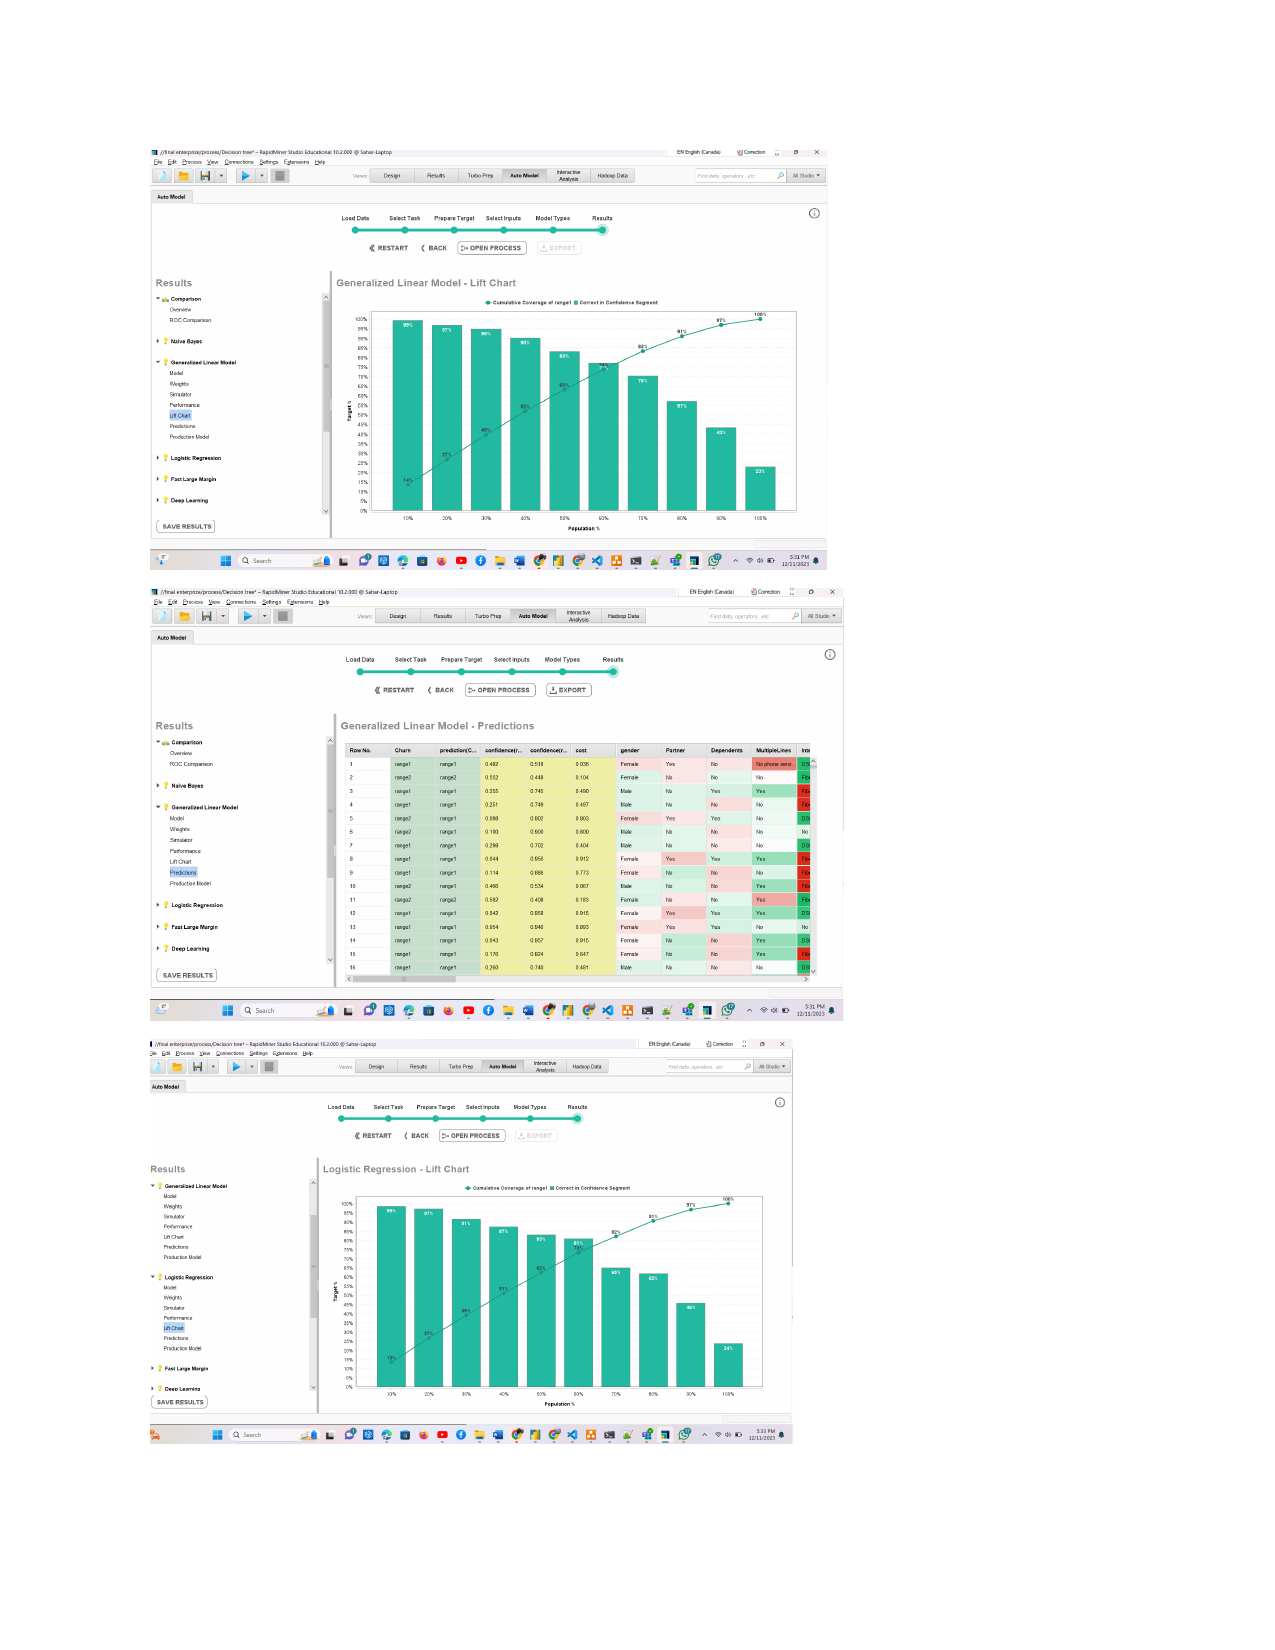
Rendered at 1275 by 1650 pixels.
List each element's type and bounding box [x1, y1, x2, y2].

picture [150, 588, 844, 1021]
picture [150, 1039, 793, 1444]
picture [150, 150, 828, 570]
